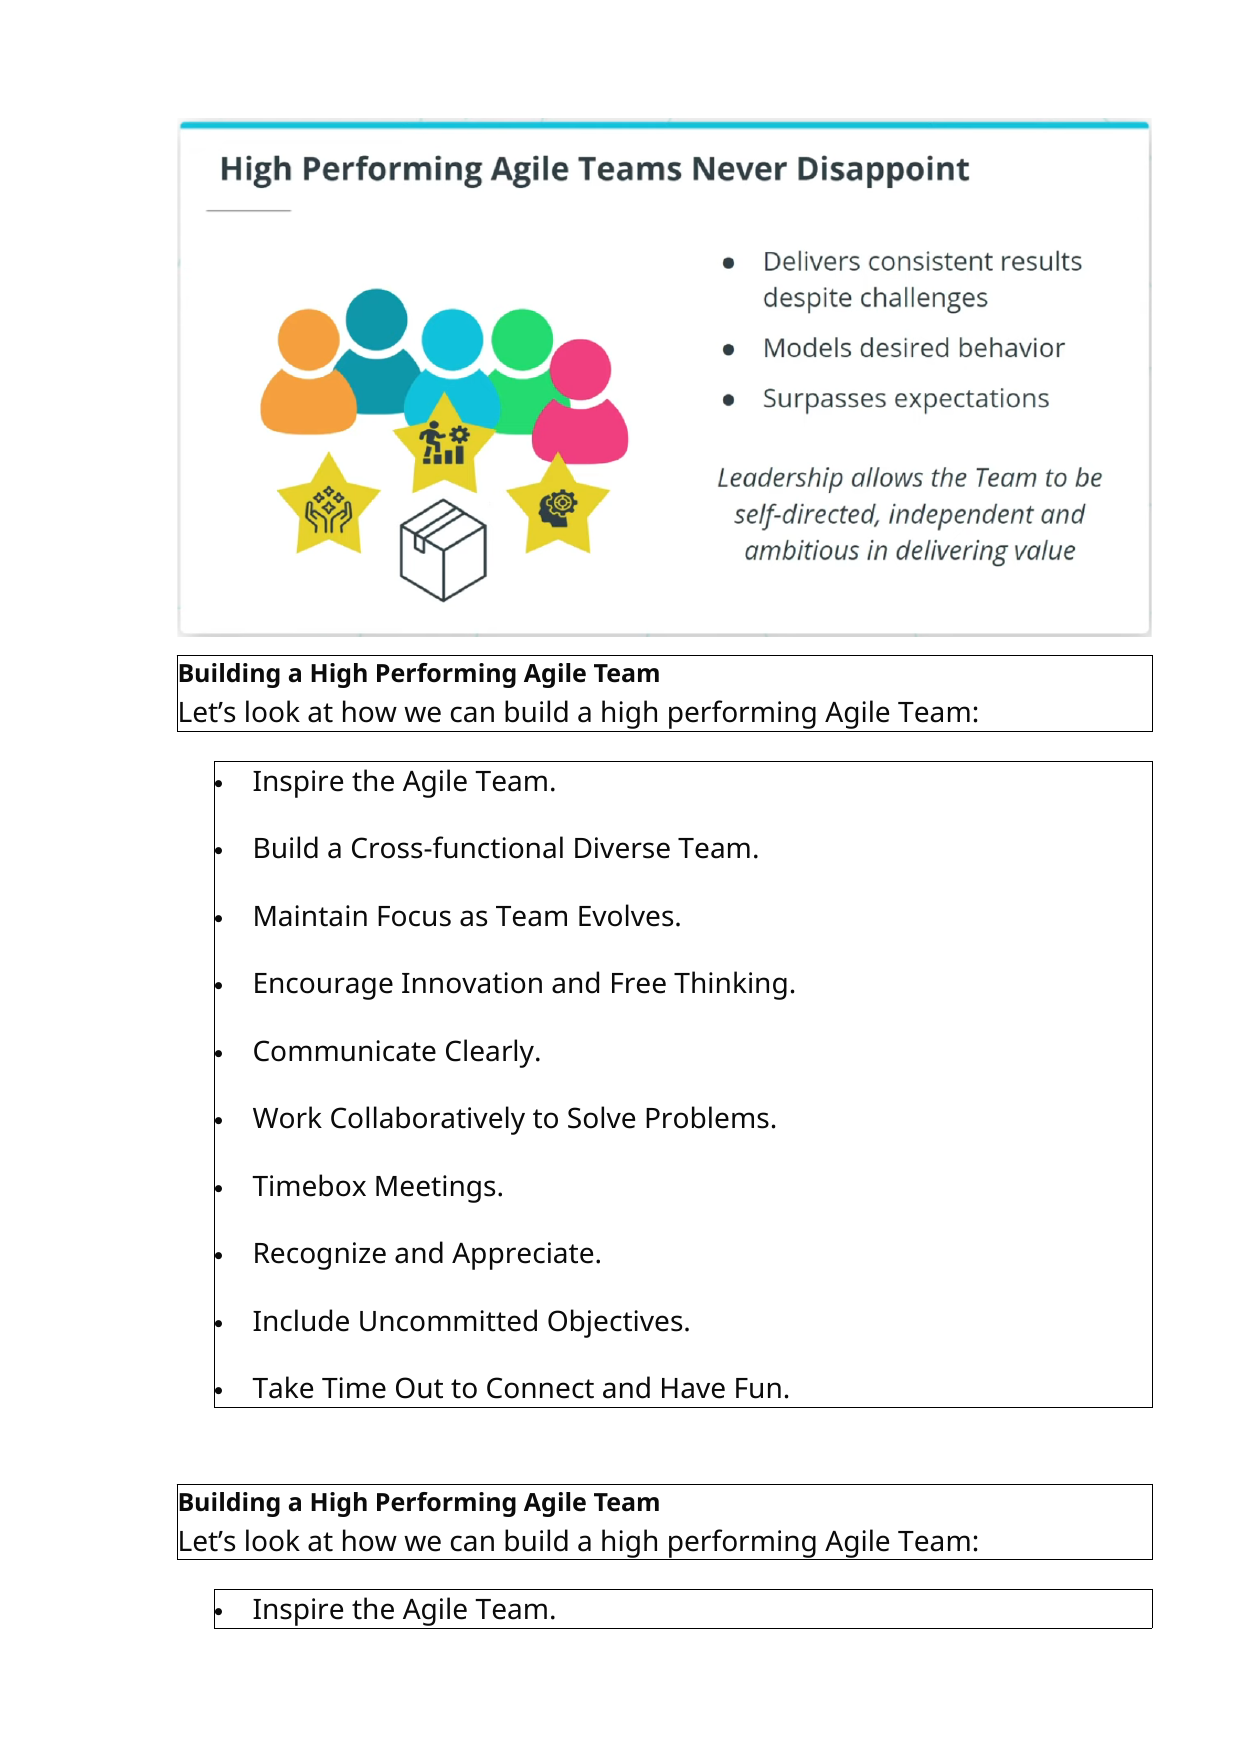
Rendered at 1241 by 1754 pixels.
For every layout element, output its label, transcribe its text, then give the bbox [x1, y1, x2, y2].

subtitle Building a High Performing Agile Team [178, 1485, 1152, 1518]
list Communicate Clearly. [215, 1031, 1152, 1069]
picture [177, 118, 1152, 637]
list Encourage Innovation and Free Thinking. [215, 963, 1152, 1002]
text Let’s look at how we can build a high performing Agile Team: [178, 1520, 1152, 1559]
list Include Uncommitted Objectives. [215, 1301, 1152, 1339]
subtitle Building a High Performing Agile Team [178, 656, 1152, 690]
list Work Collaboratively to Solve Problems. [215, 1098, 1152, 1137]
list Inspire the Agile Team. [215, 762, 1152, 799]
list Recognize and Appreciate. [215, 1233, 1152, 1272]
list Inspire the Agile Team. [215, 1590, 1152, 1628]
list Take Time Out to Connect and Have Fun. [215, 1368, 1152, 1407]
list Maintain Focus as Team Evolves. [215, 896, 1152, 934]
text Let’s look at how we can build a high performing Agile Team: [178, 692, 1152, 731]
list Timebox Meetings. [215, 1166, 1152, 1204]
list Build a Cross-functional Diverse Team. [215, 828, 1152, 867]
